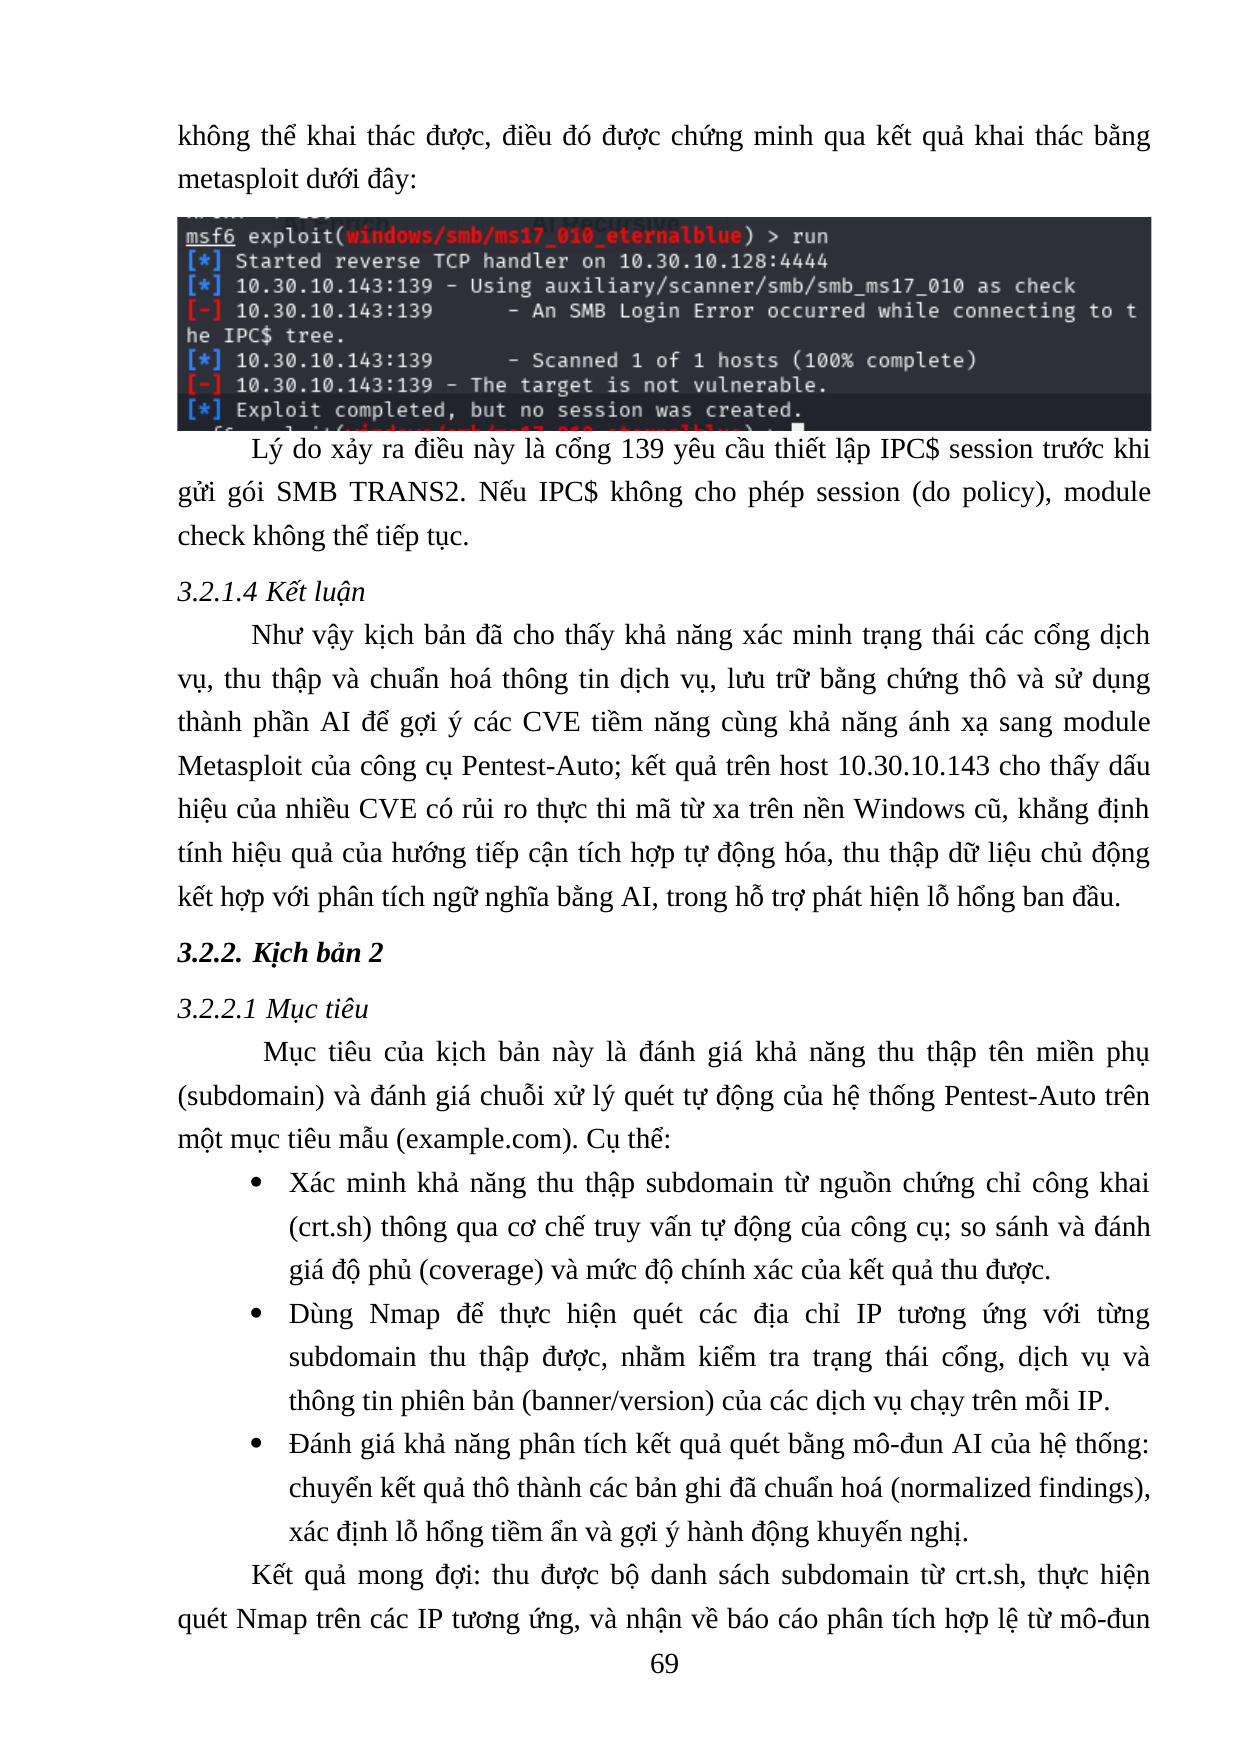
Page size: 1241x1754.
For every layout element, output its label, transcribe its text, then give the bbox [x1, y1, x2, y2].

text Như vậy kịch bản đã cho thấy khả năng xác minh trạng thái các cổng dịch vụ, thu thập và chuẩn hoá thông tin dịch vụ, lưu trữ bằng chứng thô và sử dụng thành phần AI để gợi ý các CVE tiềm năng cùng khả năng ánh xạ sang module Metasploit của công cụ Pentest-Auto; kết quả trên host 10.30.10.143 cho thấy dấu hiệu của nhiều CVE có rủi ro thực thi mã từ xa trên nền Windows cũ, khẳng định tính hiệu quả của hướng tiếp cận tích hợp tự động hóa, thu thập dữ liệu chủ động kết hợp với phân tích ngữ nghĩa bằng AI, trong hỗ trợ phát hiện lỗ hổng ban đầu. [177, 617, 1152, 912]
subtitle Mục tiêu [177, 991, 1152, 1024]
subtitle Kết luận [177, 574, 1152, 607]
subtitle Kịch bản 2 [177, 935, 1152, 968]
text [177, 118, 1152, 195]
picture [177, 217, 1152, 431]
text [177, 1557, 1152, 1634]
list Xác minh khả năng thu thập subdomain từ nguồn chứng chỉ công khai (crt.sh) thông qua cơ chế truy vấn tự động của công cụ; so sánh và đánh giá độ phủ (coverage) và mức độ chính xác của kết quả thu được. [251, 1165, 1152, 1286]
text Lý do xảy ra điều này là cổng 139 yêu cầu thiết lập IPC$ session trước khi gửi gói SMB TRANS2. Nếu IPC$ không cho phép session (do policy), module check không thể tiếp tục. [177, 431, 1152, 551]
list Dùng Nmap để thực hiện quét các địa chỉ IP tương ứng với từng subdomain thu thập được, nhằm kiểm tra trạng thái cổng, dịch vụ và thông tin phiên bản (banner/version) của các dịch vụ chạy trên mỗi IP. [251, 1296, 1152, 1416]
text Mục tiêu của kịch bản này là đánh giá khả năng thu thập tên miền phụ (subdomain) và đánh giá chuỗi xử lý quét tự động của hệ thống Pentest-Auto trên một mục tiêu mẫu (example.com). Cụ thể: [177, 1034, 1152, 1155]
list Đánh giá khả năng phân tích kết quả quét bằng mô-đun AI của hệ thống: chuyển kết quả thô thành các bản ghi đã chuẩn hoá (normalized findings), xác định lỗ hổng tiềm ẩn và gợi ý hành động khuyến nghị. [251, 1426, 1152, 1547]
